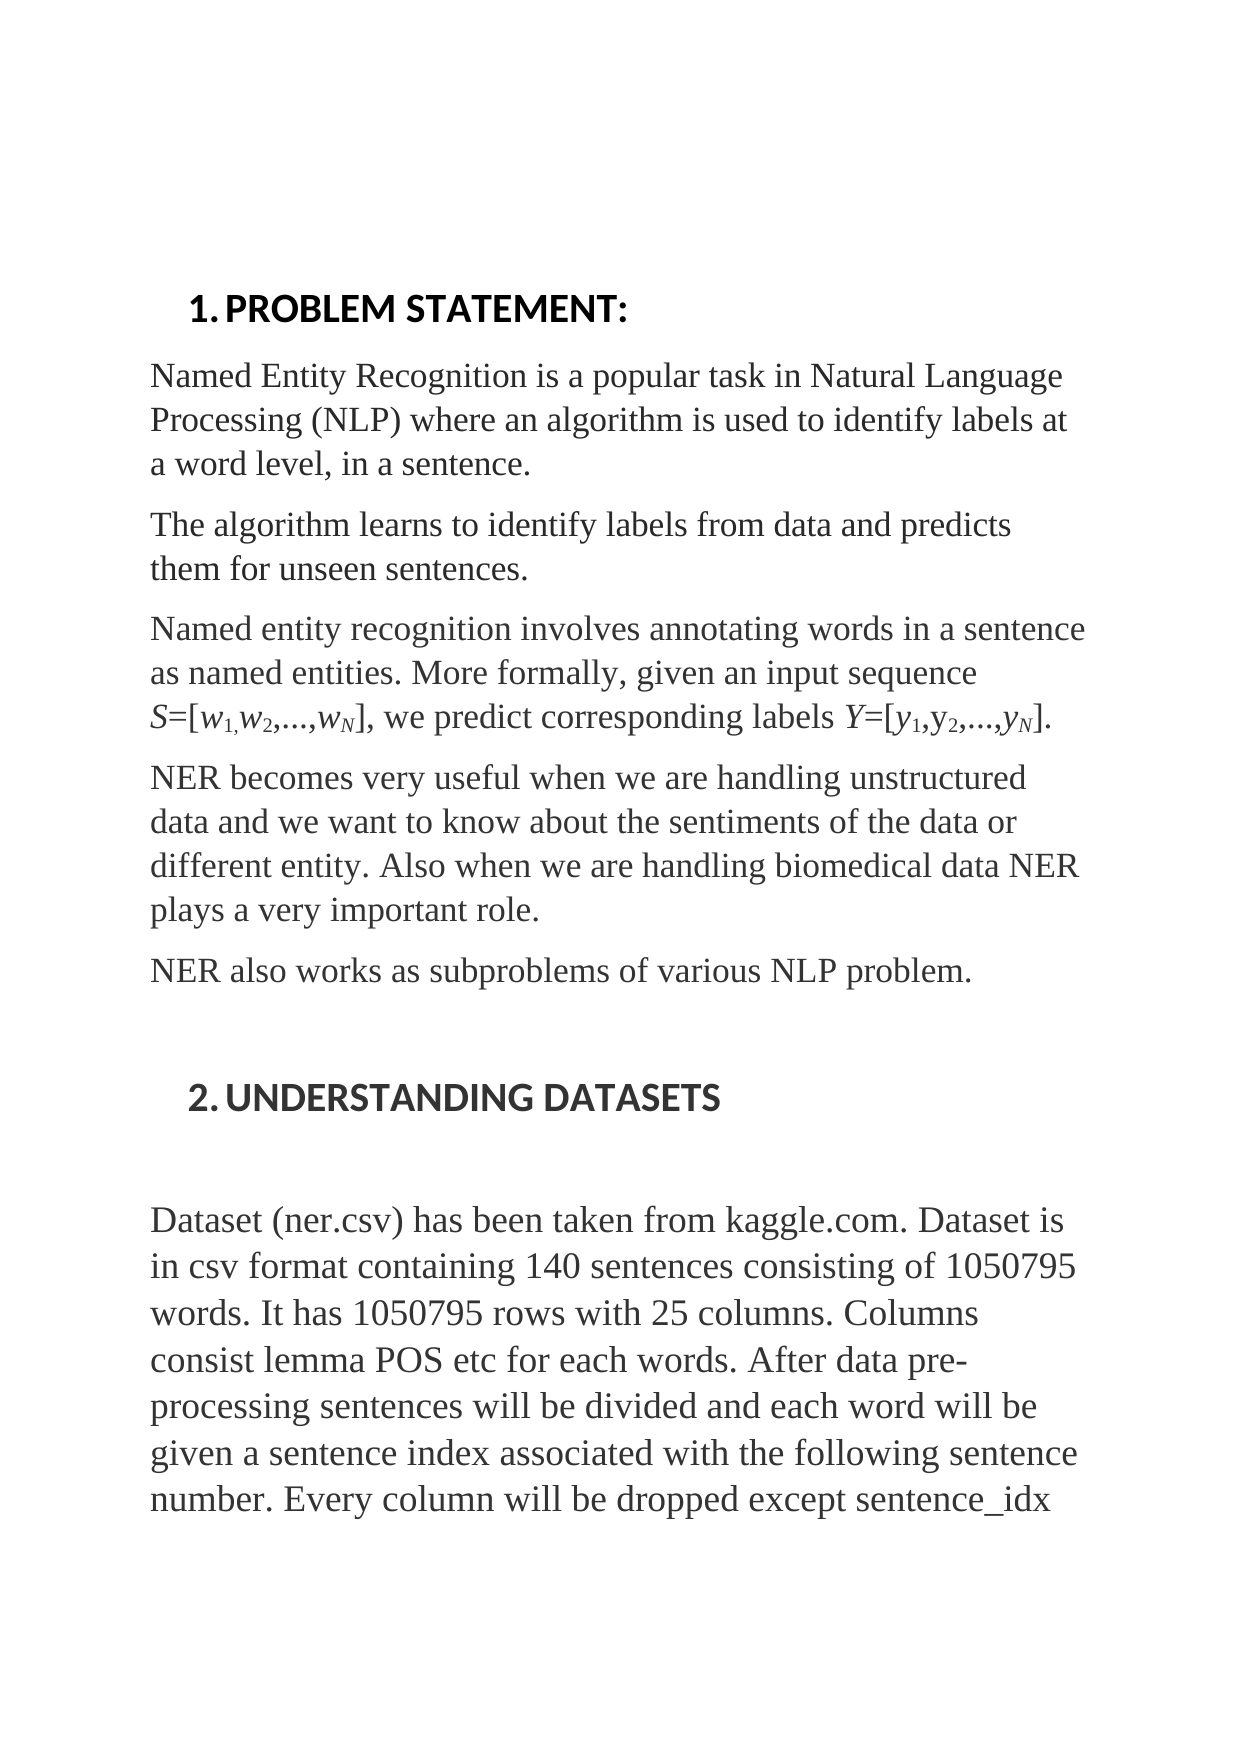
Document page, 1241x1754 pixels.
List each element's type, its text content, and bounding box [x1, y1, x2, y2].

text NER becomes very useful when we are handling unstructured data and we want to know about the sentiments of the data or different entity. Also when we are handling biomedical data NER plays a very important role. [150, 756, 1090, 929]
text Named entity recognition involves annotating words in a sentence as named entities. More formally, given an input sequence S=[w1,w2,...,wN], we predict corresponding labels Y=[y1,y2,...,yN]. [150, 608, 1090, 737]
text NER also works as subproblems of various NLP problem. [150, 949, 1090, 990]
text The algorithm learns to identify labels from data and predicts them for unseen sentences. [150, 503, 1090, 588]
list UNDERSTANDING DATASETS [187, 1071, 1090, 1122]
list PROBLEM STATEMENT: [187, 282, 1090, 333]
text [150, 1197, 1090, 1520]
text Named Entity Recognition is a popular task in Natural Language Processing (NLP) where an algorithm is used to identify labels at a word level, in a sentence. [150, 354, 1090, 483]
